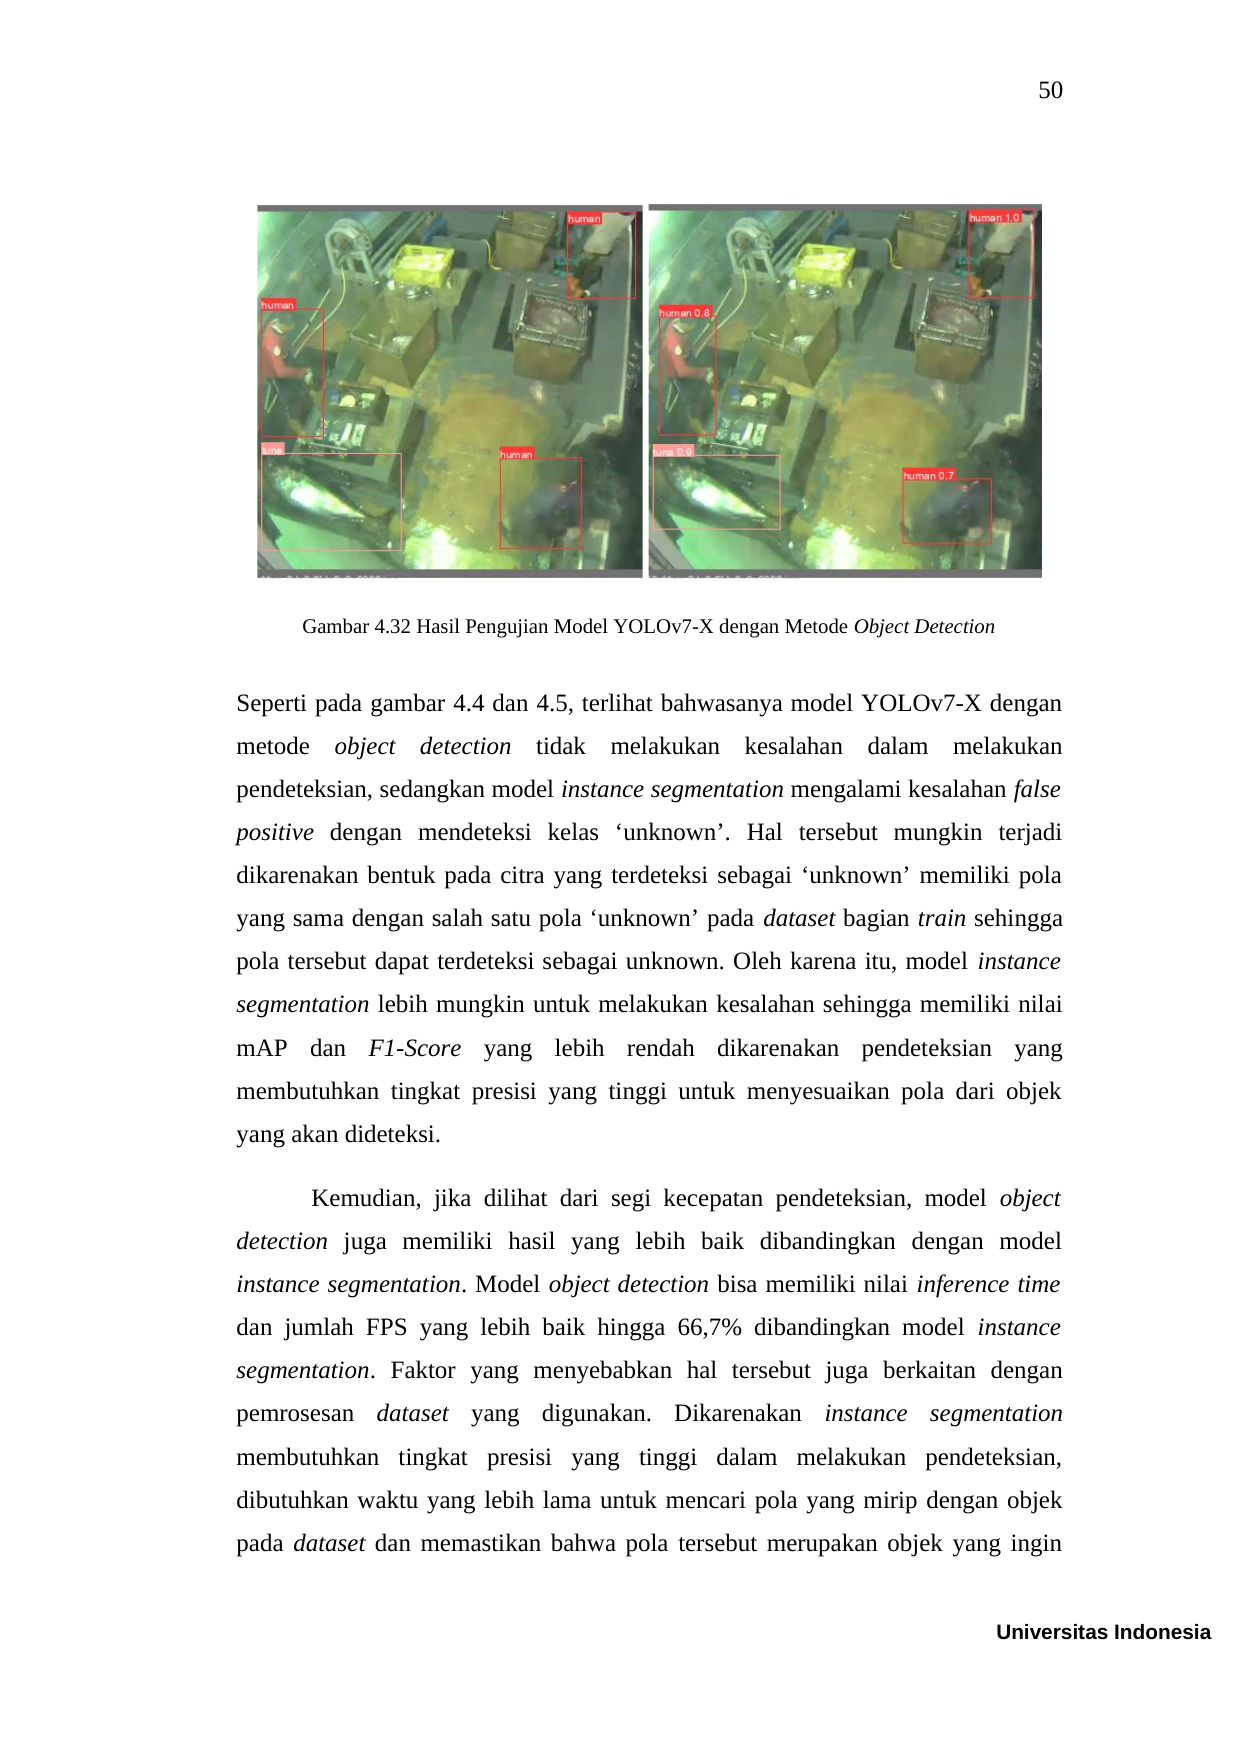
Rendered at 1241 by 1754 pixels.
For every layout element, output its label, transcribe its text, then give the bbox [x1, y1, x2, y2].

picture [257, 203, 643, 579]
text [236, 1183, 1063, 1557]
picture [648, 202, 1042, 579]
text Seperti pada gambar 4.4 dan 4.5, terlihat bahwasanya model YOLOv7-X dengan metode object detection tidak melakukan kesalahan dalam melakukan pendeteksian, sedangkan model instance segmentation mengalami kesalahan false positive dengan mendeteksi kelas ‘unknown’. Hal tersebut mungkin terjadi dikarenakan bentuk pada citra yang terdeteksi sebagai ‘unknown’ memiliki pola yang sama dengan salah satu pola ‘unknown’ pada dataset bagian train sehingga pola tersebut dapat terdeteksi sebagai unknown. Oleh karena itu, model instance segmentation lebih mungkin untuk melakukan kesalahan sehingga memiliki nilai mAP dan F1-Score yang lebih rendah dikarenakan pendeteksian yang membutuhkan tingkat presisi yang tinggi untuk menyesuaikan pola dari objek yang akan dideteksi. [236, 688, 1063, 1148]
